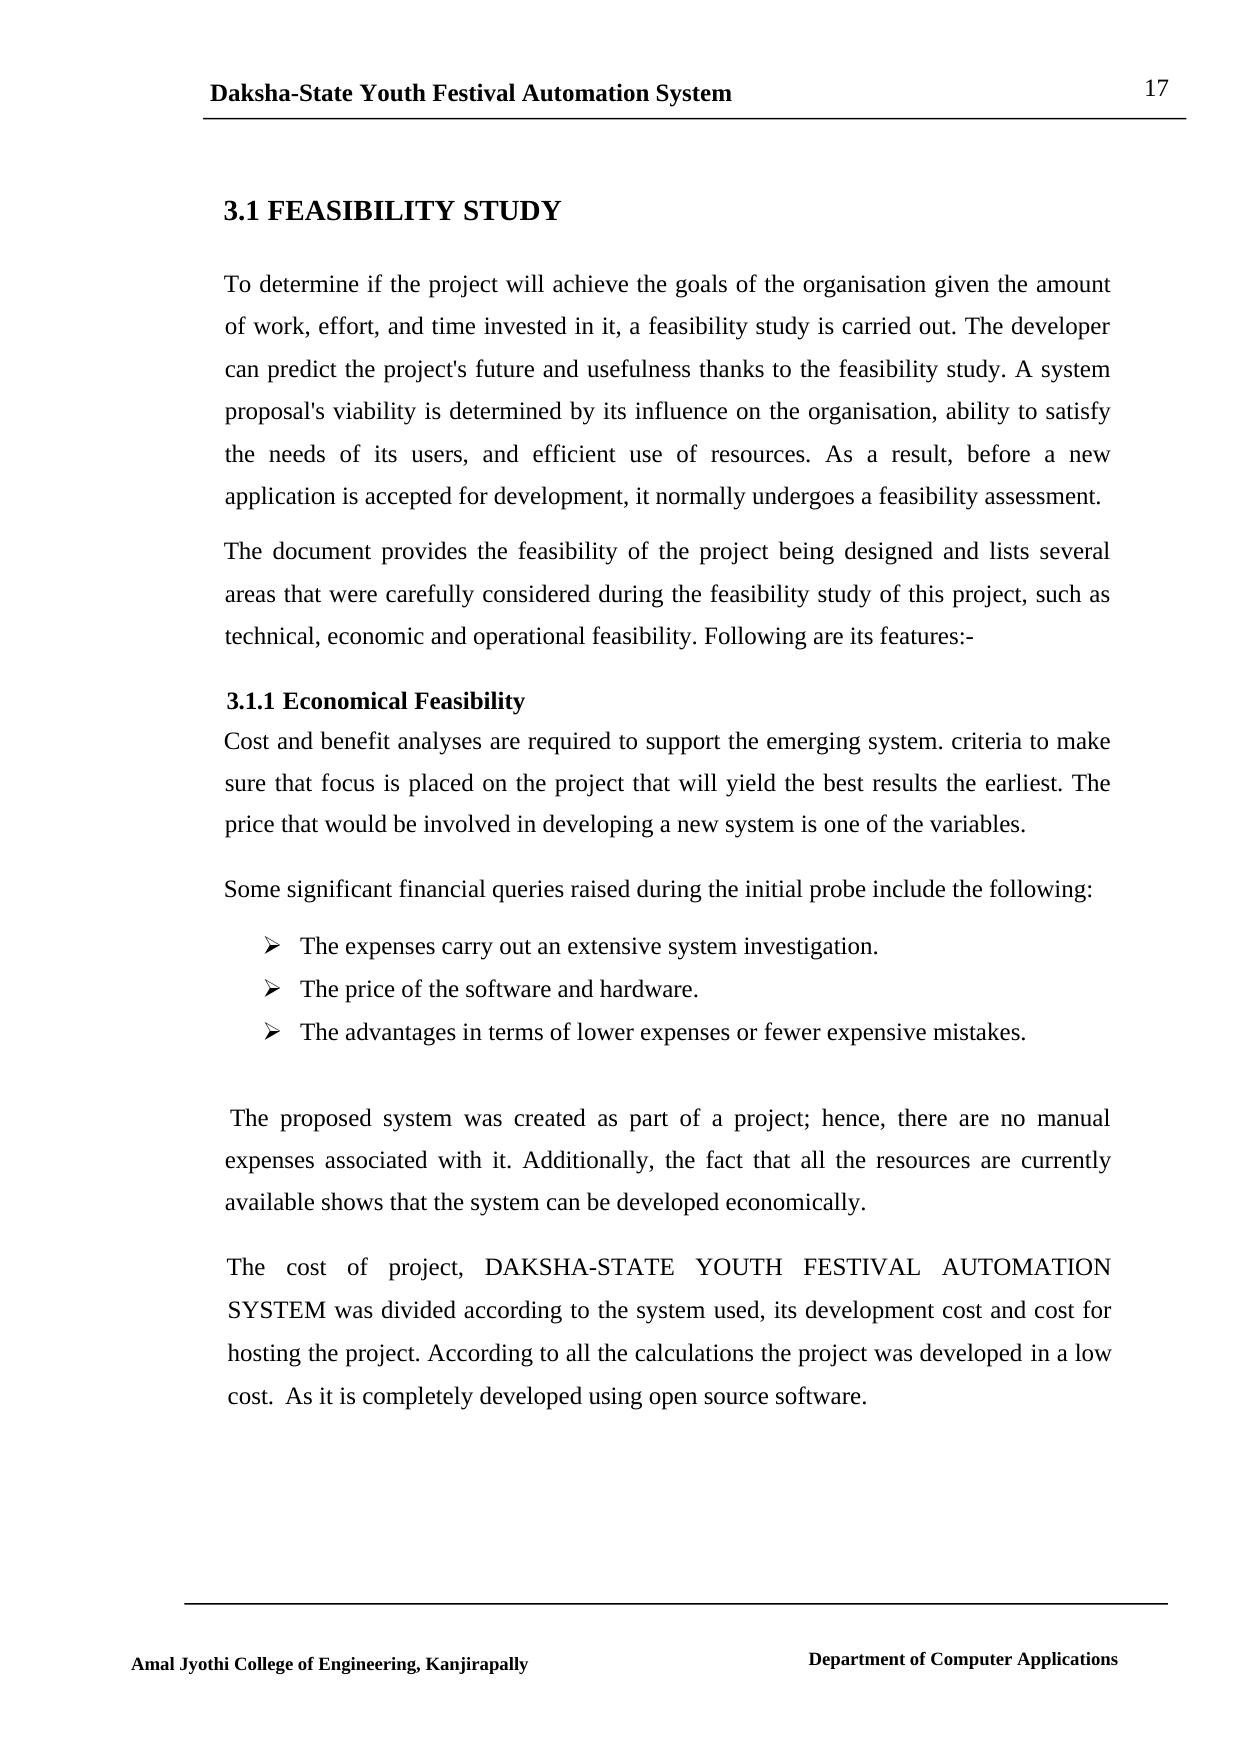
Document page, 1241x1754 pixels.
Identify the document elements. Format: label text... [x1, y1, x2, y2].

text To determine if the project will achieve the goals of the organisation given the amount of work, effort, and time invested in it, a feasibility study is carried out. The developer can predict the project's future and usefulness thanks to the feasibility study. A system proposal's viability is determined by its influence on the organisation, ability to satisfy the needs of its users, and efficient use of resources. As a result, before a new application is accepted for development, it normally undergoes a feasibility assessment. [223, 269, 1112, 510]
list Economical Feasibility [226, 686, 1112, 714]
text The proposed system was created as part of a project; hence, there are no manual expenses associated with it. Additionally, the fact that all the resources are currently available shows that the system can be developed economically. [224, 1103, 1112, 1216]
text The cost of project, DAKSHA-STATE YOUTH FESTIVAL AUTOMATION SYSTEM was divided according to the system used, its development cost and cost for hosting the project. According to all the calculations the project was developed in a low cost. As it is completely developed using open source software. [226, 1252, 1112, 1410]
list The advantages in terms of lower expenses or fewer expensive mistakes. [262, 1017, 1112, 1046]
text Some significant financial queries raised during the initial probe include the following: [223, 874, 1112, 902]
text Cost and benefit analyses are required to support the emerging system. criteria to make sure that focus is placed on the project that will yield the best results the earliest. The price that would be involved in developing a new system is one of the variables. [223, 726, 1112, 838]
text The document provides the feasibility of the project being designed and lists several areas that were carefully considered during the feasibility study of this project, such as technical, economic and operational feasibility. Following are its features:- [223, 536, 1112, 650]
list The price of the software and hardware. [262, 974, 1112, 1003]
list The expenses carry out an extensive system investigation. [262, 931, 1112, 960]
list FEASIBILITY STUDY [223, 193, 1180, 226]
